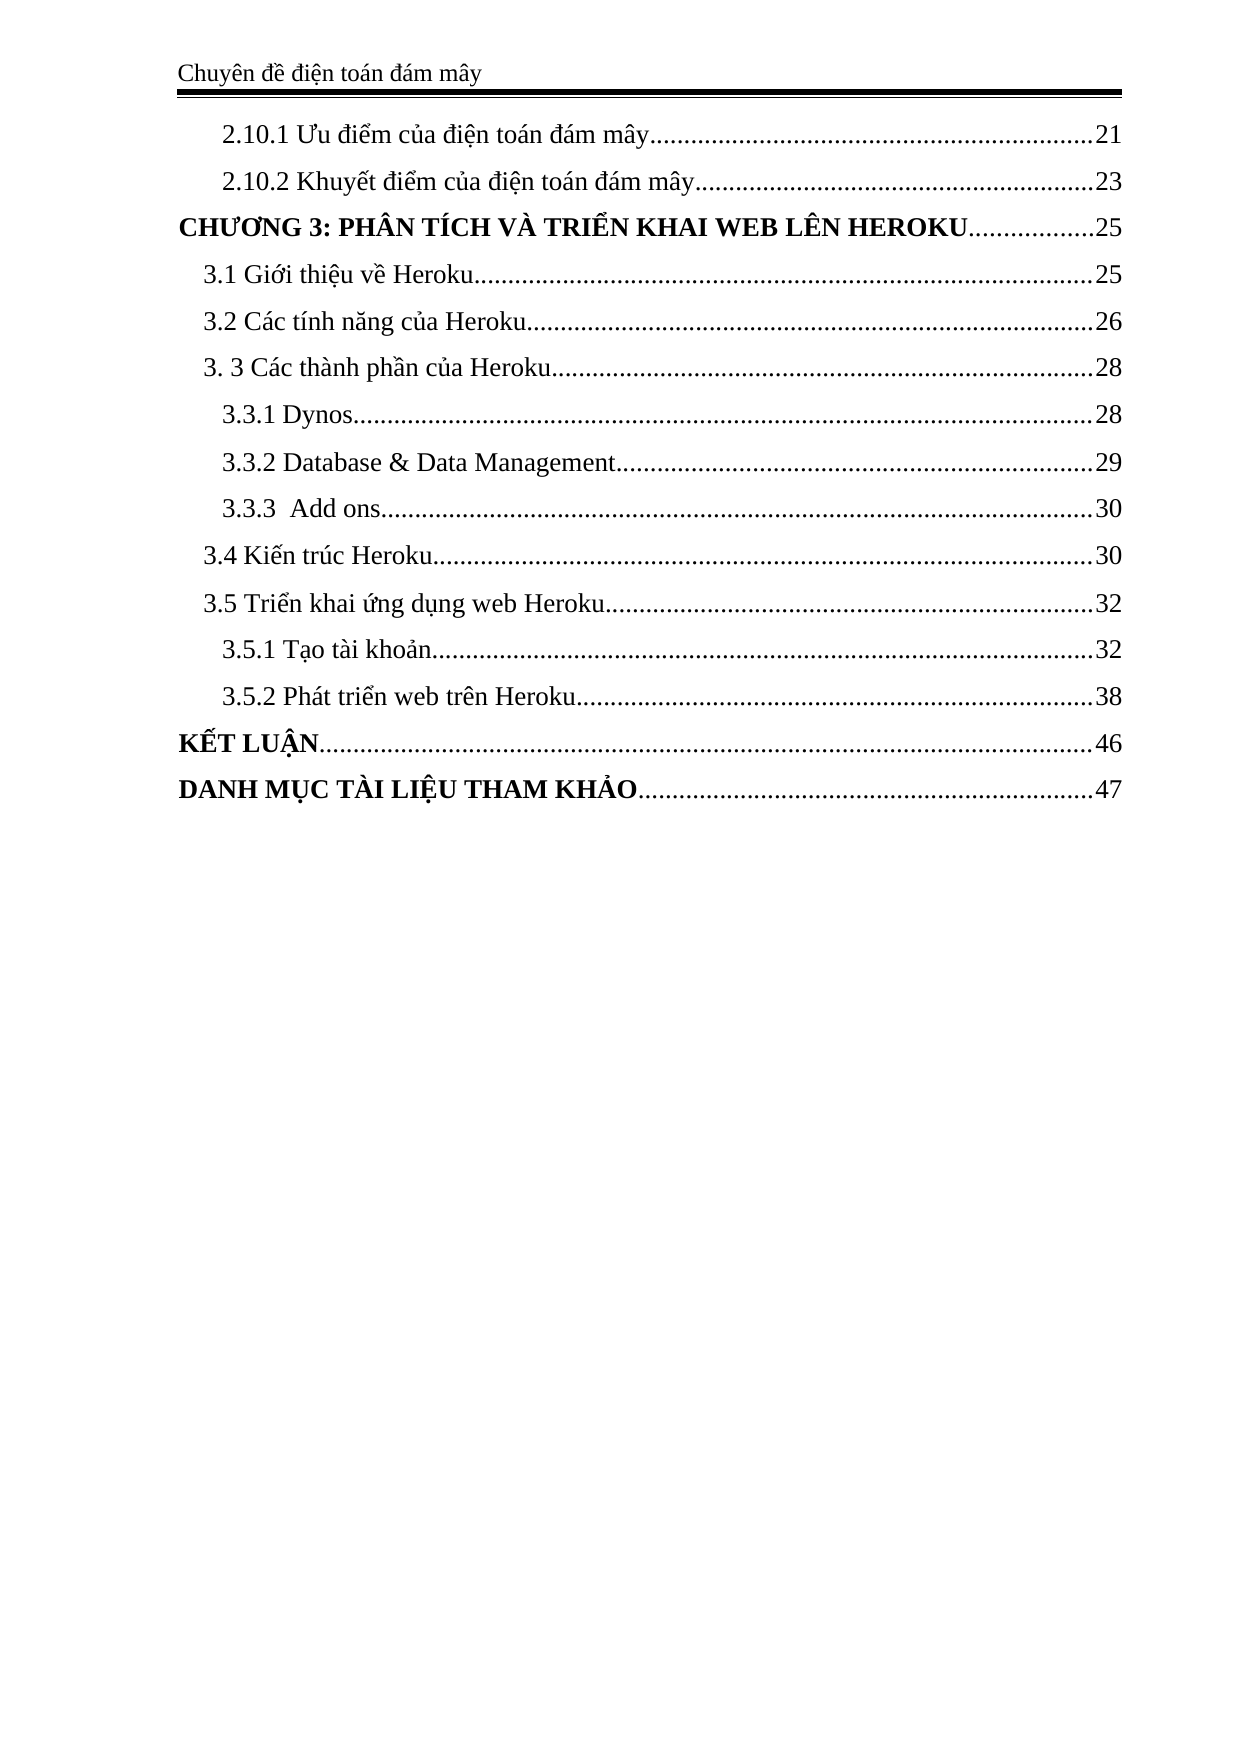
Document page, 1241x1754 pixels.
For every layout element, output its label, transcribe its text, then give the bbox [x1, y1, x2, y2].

text CHƯƠNG 3: PHÂN TÍCH VÀ TRIỂN KHAI WEB LÊN HEROKU 25 [177, 211, 1122, 243]
text KẾT LUẬN 46 [177, 727, 1122, 758]
text 3.3.2 Database & Data Management 29 [202, 446, 1122, 477]
text 3.5 Triển khai ứng dụng web Heroku 32 [202, 587, 1122, 618]
text 3.4 Kiến trúc Heroku 30 [202, 539, 1122, 570]
text 3.5.1 Tạo tài khoản 32 [202, 633, 1122, 664]
text 3.3.3 Add ons 30 [202, 492, 1122, 523]
text DANH MỤC TÀI LIỆU THAM KHẢO 47 [177, 773, 1122, 804]
text 2.10.1 Ưu điểm của điện toán đám mây 21 [202, 118, 1122, 149]
text 3.3.1 Dynos 28 [202, 398, 1122, 429]
text 3. 3 Các thành phần của Heroku 28 [202, 351, 1122, 383]
text 3.5.2 Phát triển web trên Heroku 38 [202, 680, 1122, 711]
text 2.10.2 Khuyết điểm của điện toán đám mây 23 [202, 165, 1122, 196]
text 3.1 Giới thiệu về Heroku 25 [202, 258, 1122, 289]
text 3.2 Các tính năng của Heroku 26 [202, 305, 1122, 336]
